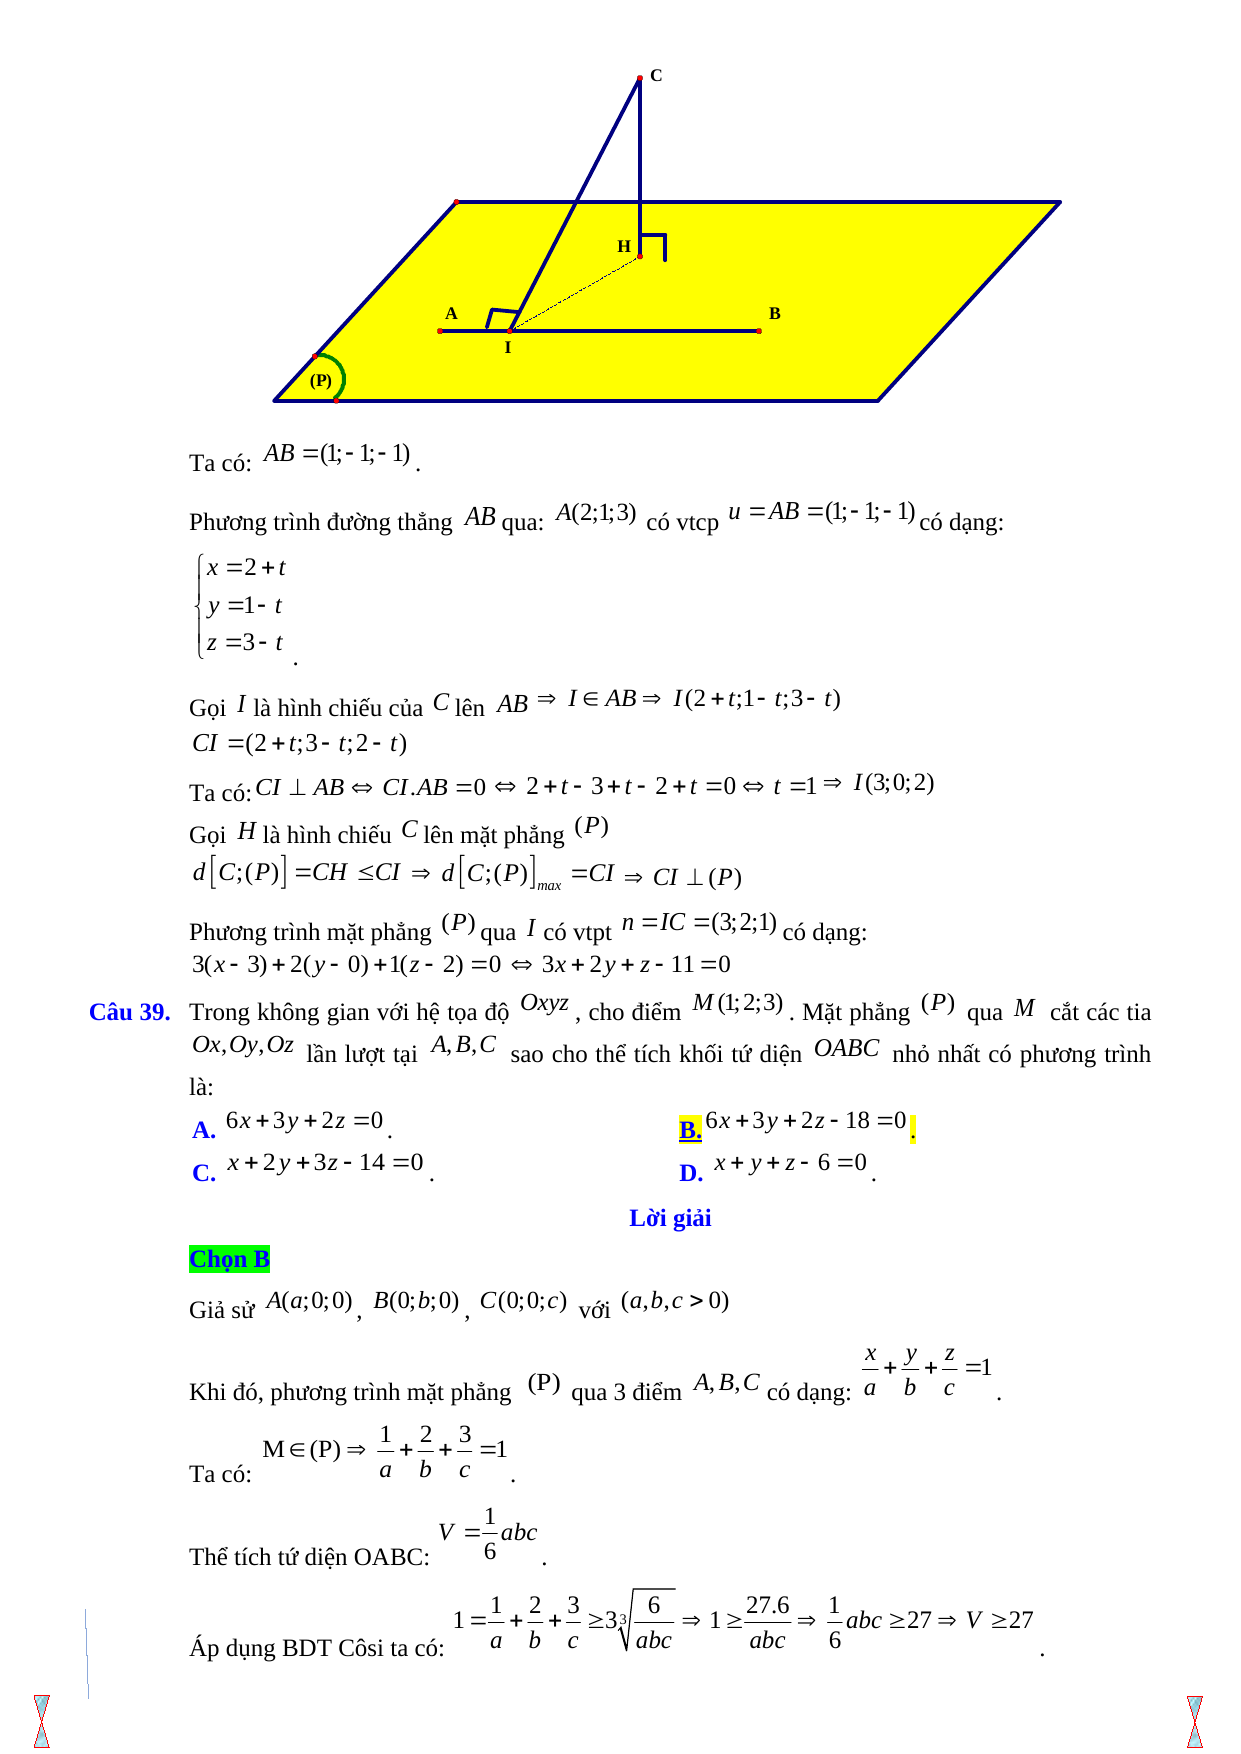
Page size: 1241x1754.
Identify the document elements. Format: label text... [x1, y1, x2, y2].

text Gọi là hình chiếu của lên [189, 683, 1152, 722]
text Ta có: [189, 767, 1152, 807]
text Thể tích tứ diện OABC: . [189, 1501, 1152, 1570]
text Gọi là hình chiếu lên mặt phẳng [189, 811, 1152, 849]
picture [1187, 1725, 1203, 1747]
picture [35, 1696, 49, 1720]
text Áp dụng BDT Côsi ta có: . [189, 1583, 1152, 1662]
text Ta có: . [189, 1419, 1152, 1488]
text Lời giải [189, 1203, 1152, 1232]
text Câu 39. Trong không gian với hệ tọa độ , cho điểm . Mặt phẳng qua cắt các tia lần lượt tại sao cho thể tích khối tứ diện nhỏ nhất có phương trình là: [88, 987, 1152, 1101]
picture [1188, 1697, 1202, 1719]
text . [189, 548, 1152, 671]
picture [34, 1723, 49, 1747]
text Giả sử , , với [189, 1286, 1152, 1324]
text C. . D. . [192, 1148, 1152, 1186]
text Phương trình đường thẳng qua: có vtcp có dạng: [189, 489, 1152, 536]
text A. . B.. [192, 1106, 1152, 1144]
text Khi đó, phương trình mặt phẳng qua 3 điểm có dạng: . [189, 1337, 1152, 1406]
text Ta có: . [189, 431, 1152, 477]
text Phương trình mặt phẳng qua có vtpt có dạng: [189, 900, 1152, 946]
text Chọn B [189, 1244, 1152, 1273]
